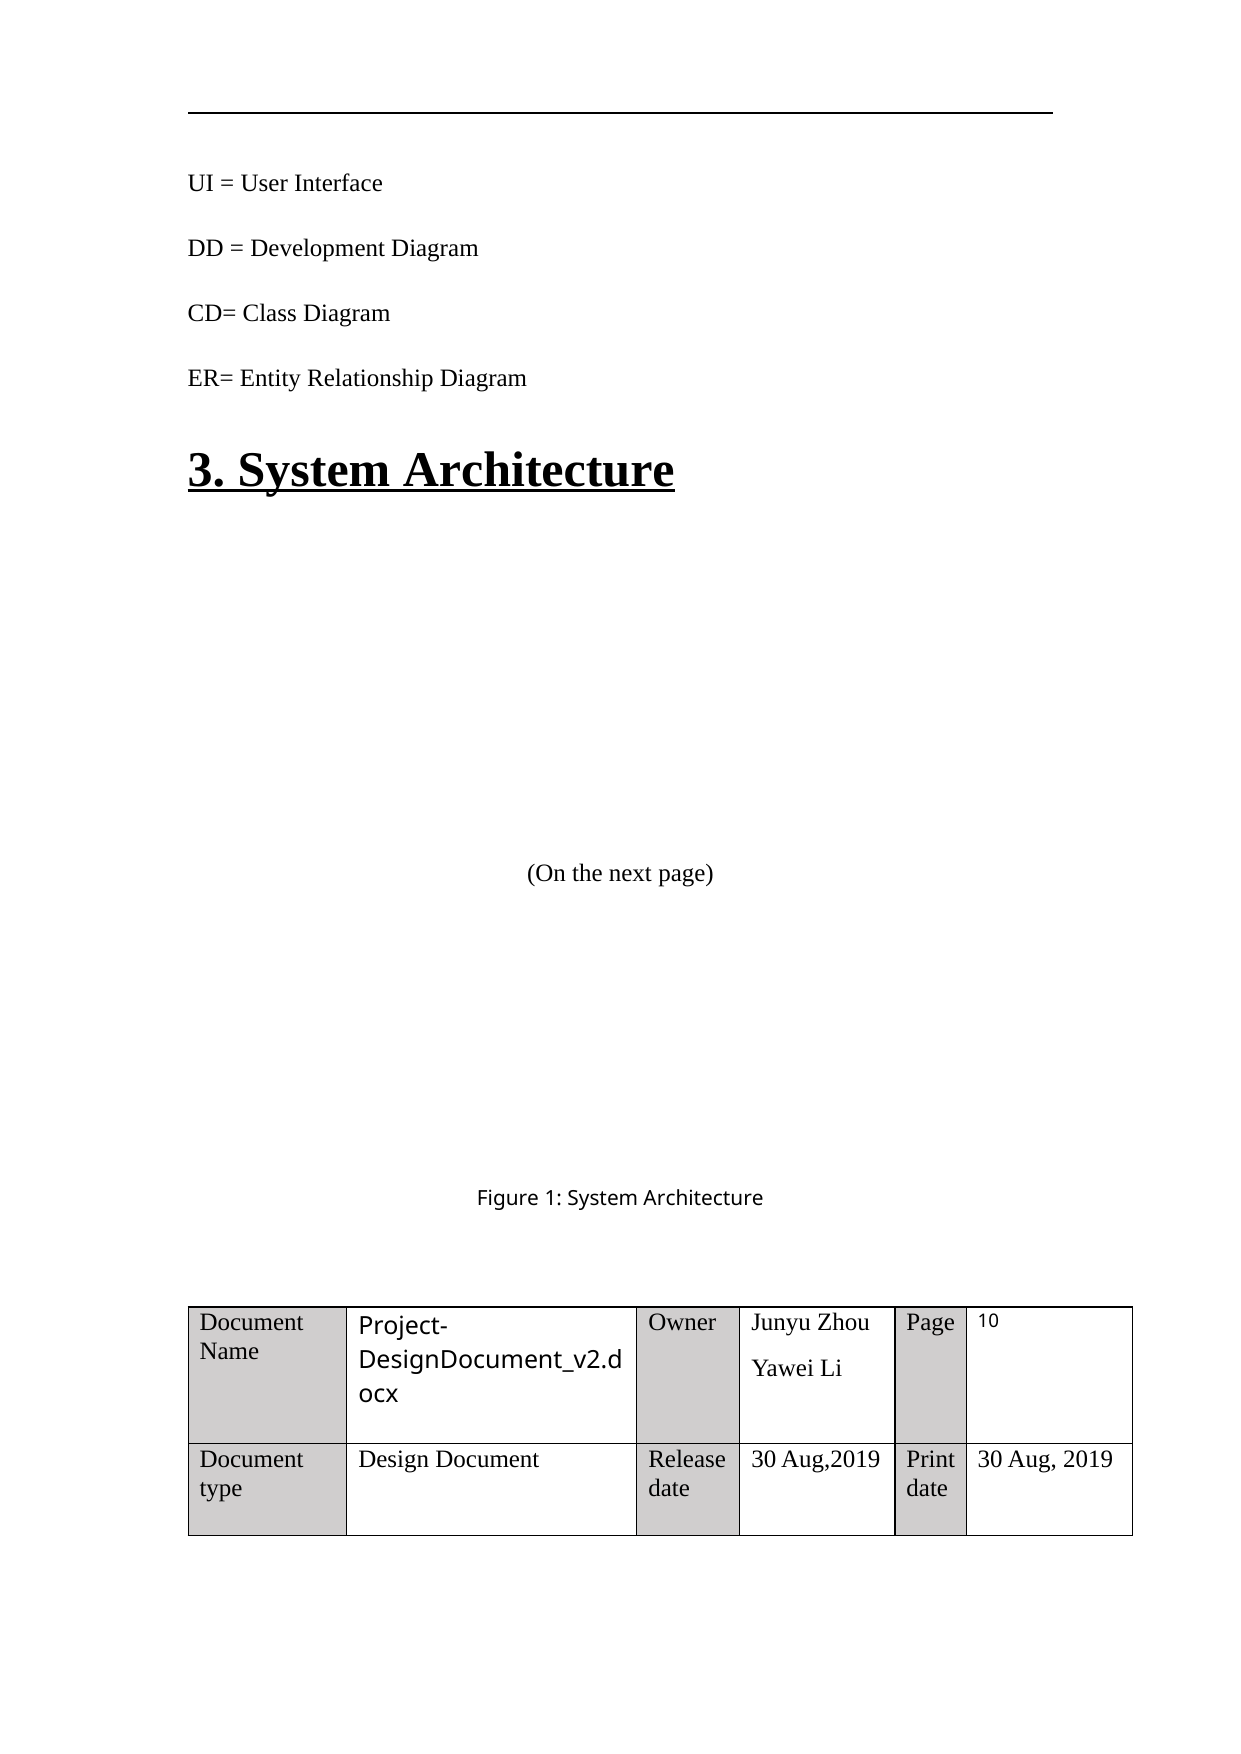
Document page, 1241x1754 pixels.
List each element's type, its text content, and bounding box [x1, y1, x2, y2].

text CD= Class Diagram [187, 296, 1053, 330]
subtitle 3. System Architecture [187, 434, 1053, 502]
text UI = User Interface [187, 166, 1053, 200]
text Figure : System Architecture [187, 1181, 1053, 1215]
text ER= Entity Relationship Diagram [187, 361, 1053, 395]
text DD = Development Diagram [187, 231, 1053, 265]
text (On the next page) [187, 856, 1053, 890]
